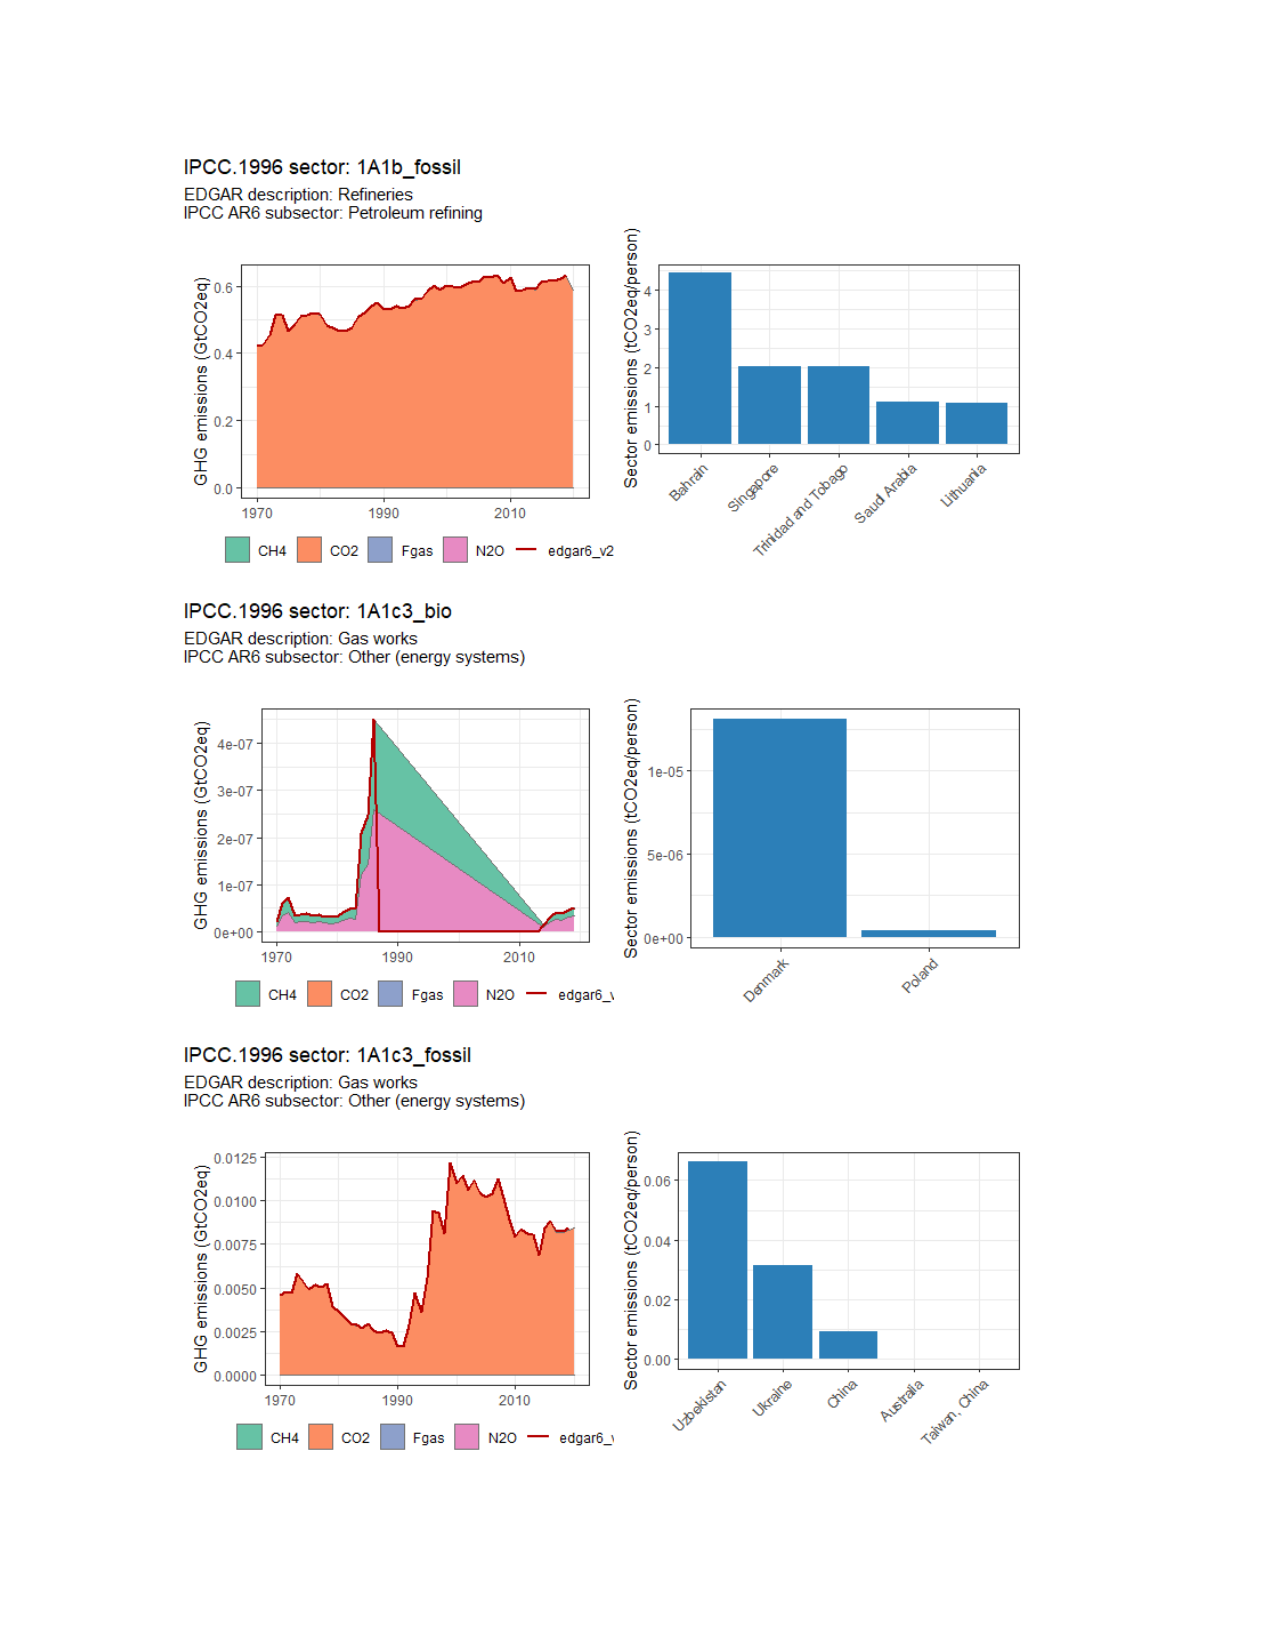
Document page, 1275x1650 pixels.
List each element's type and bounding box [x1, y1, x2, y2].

picture [168, 1037, 1044, 1475]
picture [168, 150, 1044, 588]
picture [168, 593, 1044, 1032]
